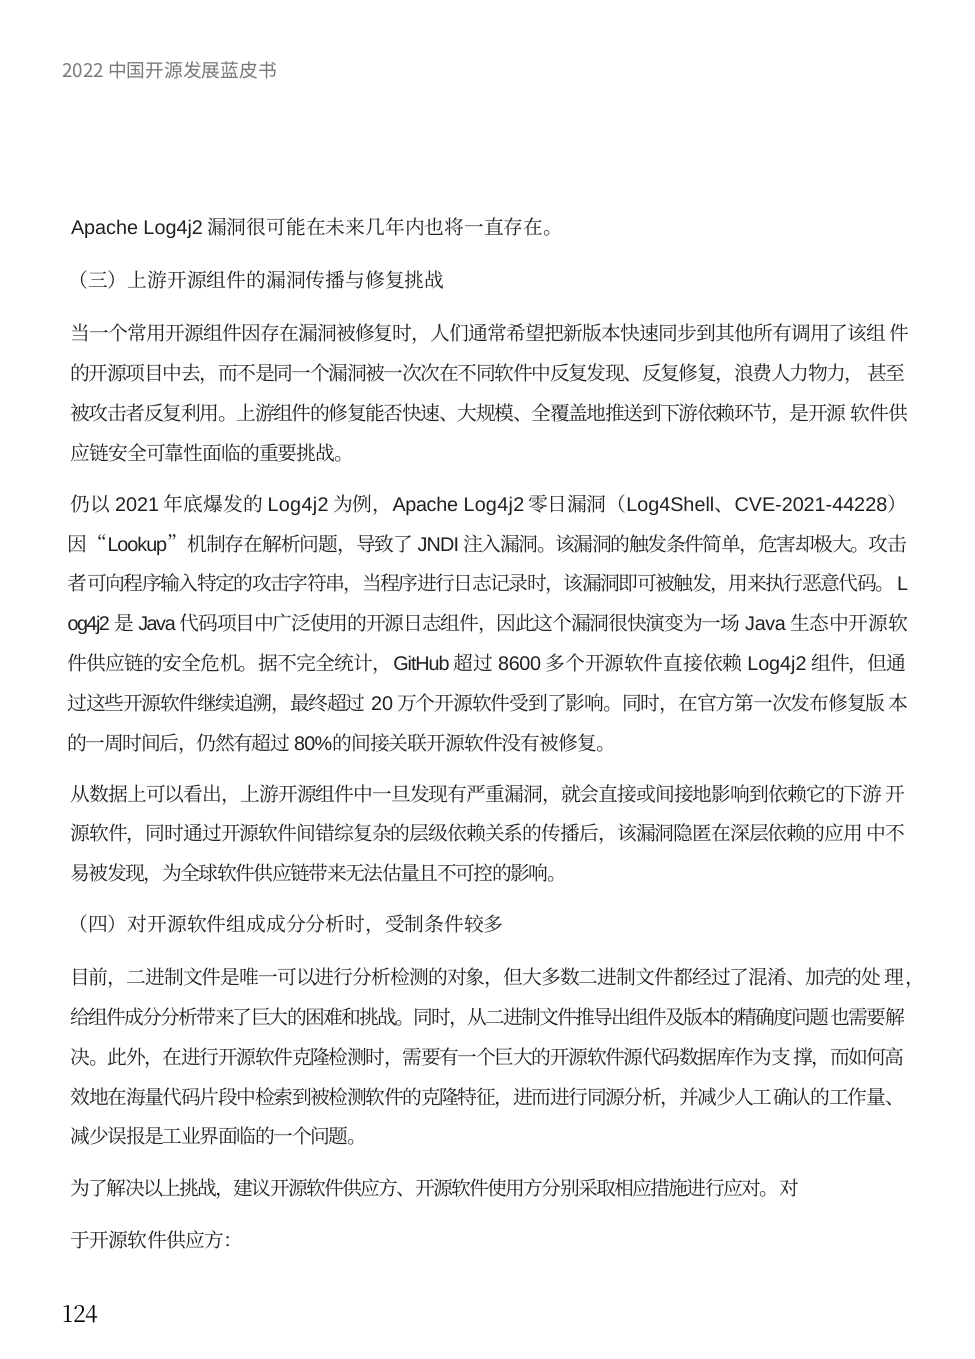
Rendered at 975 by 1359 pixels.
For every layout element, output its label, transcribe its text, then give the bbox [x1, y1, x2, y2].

text （四）对开源软件组成成分分析时，受制条件较多 [68, 909, 950, 937]
text 目前，二进制文件是唯一可以进行分析检测的对象，但大多数二进制文件都经过了混淆、加壳的处理，给组件成分分析带来了巨大的困难和挑战。同时，从二进制文件推导出组件及版本的精确度问题也需要解决。此外，在进行开源软件克隆检测时，需要有一个巨大的开源软件源代码数据库作为支撑，而如何高效地在海量代码片段中检索到被检测软件的克隆特征，进而进行同源分析，并减少人工确认的工作量、减少误报是工业界面临的一个问题。 [70, 962, 905, 1149]
text 为了解决以上挑战，建议开源软件供应方、开源软件使用方分别采取相应措施进行应对。对于开源软件供应方： [70, 1172, 814, 1253]
text Apache Log4j2漏洞很可能在未来几年内也将一直存在。 [71, 212, 950, 240]
text 从数据上可以看出，上游开源组件中一旦发现有严重漏洞，就会直接或间接地影响到依赖它的下游开源软件，同时通过开源软件间错综复杂的层级依赖关系的传播后，该漏洞隐匿在深层依赖的应用中不易被发现，为全球软件供应链带来无法估量且不可控的影响。 [70, 778, 905, 886]
text 仍以2021年底爆发的Log4j2为例，Apache Log4j2零日漏洞（Log4Shell、CVE-2021-44228）因“Lookup”机制存在解析问题，导致了JNDI注入漏洞。该漏洞的触发条件简单，危害却极大。攻击者可向程序输入特定的攻击字符串，当程序进行日志记录时，该漏洞即可被触发，用来执行恶意代码。Log4j2是Java代码项目中广泛使用的开源日志组件，因此这个漏洞很快演变为一场Java生态中开源软件供应链的安全危机。据不完全统计，GitHub超过8600多个开源软件直接依赖Log4j2组件，但通过这些开源软件继续追溯，最终超过20万个开源软件受到了影响。同时，在官方第一次发布修复版本的一周时间后，仍然有超过80%的间接关联开源软件没有被修复。 [67, 488, 908, 756]
text （三）上游开源组件的漏洞传播与修复挑战 [68, 265, 950, 293]
text 当一个常用开源组件因存在漏洞被修复时，人们通常希望把新版本快速同步到其他所有调用了该组件的开源项目中去，而不是同一个漏洞被一次次在不同软件中反复发现、反复修复，浪费人力物力， 甚至被攻击者反复利用。上游组件的修复能否快速、大规模、全覆盖地推送到下游依赖环节，是开源软件供应链安全可靠性面临的重要挑战。 [70, 318, 909, 466]
